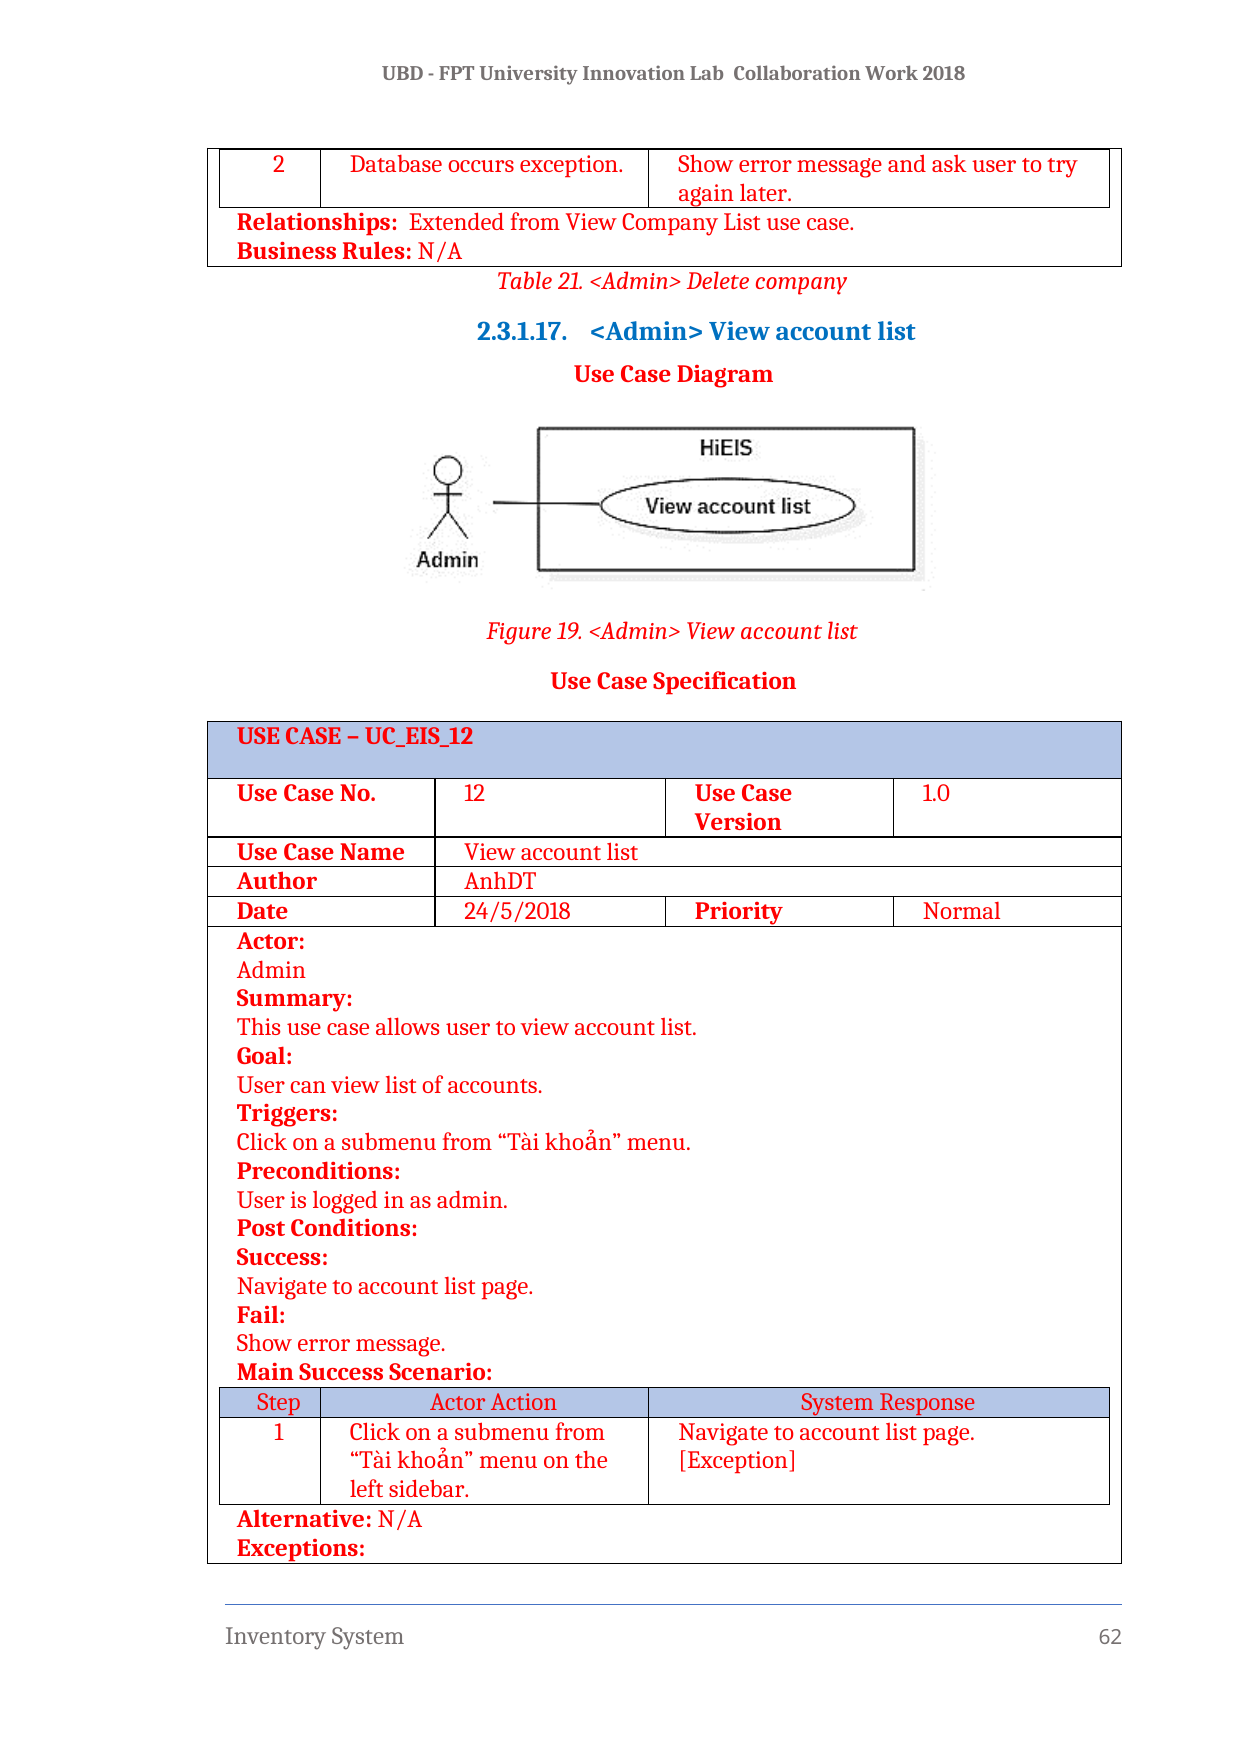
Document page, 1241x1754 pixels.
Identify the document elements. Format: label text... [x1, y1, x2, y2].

table_cell Date [208, 897, 434, 926]
table_header USE CASE – UC_EIS_12 [208, 722, 1121, 778]
table_cell 24/5/2018 [436, 897, 665, 926]
table_cell Normal [894, 897, 1121, 926]
table_cell Author [208, 867, 434, 896]
text <Admin> View account list [477, 316, 1122, 348]
table_cell Use Case Version [666, 779, 893, 836]
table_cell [208, 149, 1121, 266]
table_cell View account list [436, 838, 1121, 866]
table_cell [208, 927, 1121, 1562]
table_cell Priority [666, 897, 893, 926]
text Use Case Specification [225, 667, 1122, 696]
picture [398, 413, 947, 591]
table_cell Use Case No. [208, 779, 434, 836]
table_cell 12 [436, 779, 665, 836]
table_cell 1.0 [894, 779, 1121, 836]
text Use Case Diagram [225, 360, 1122, 389]
table_cell AnhDT [436, 867, 1121, 896]
table_cell Use Case Name [208, 838, 434, 866]
